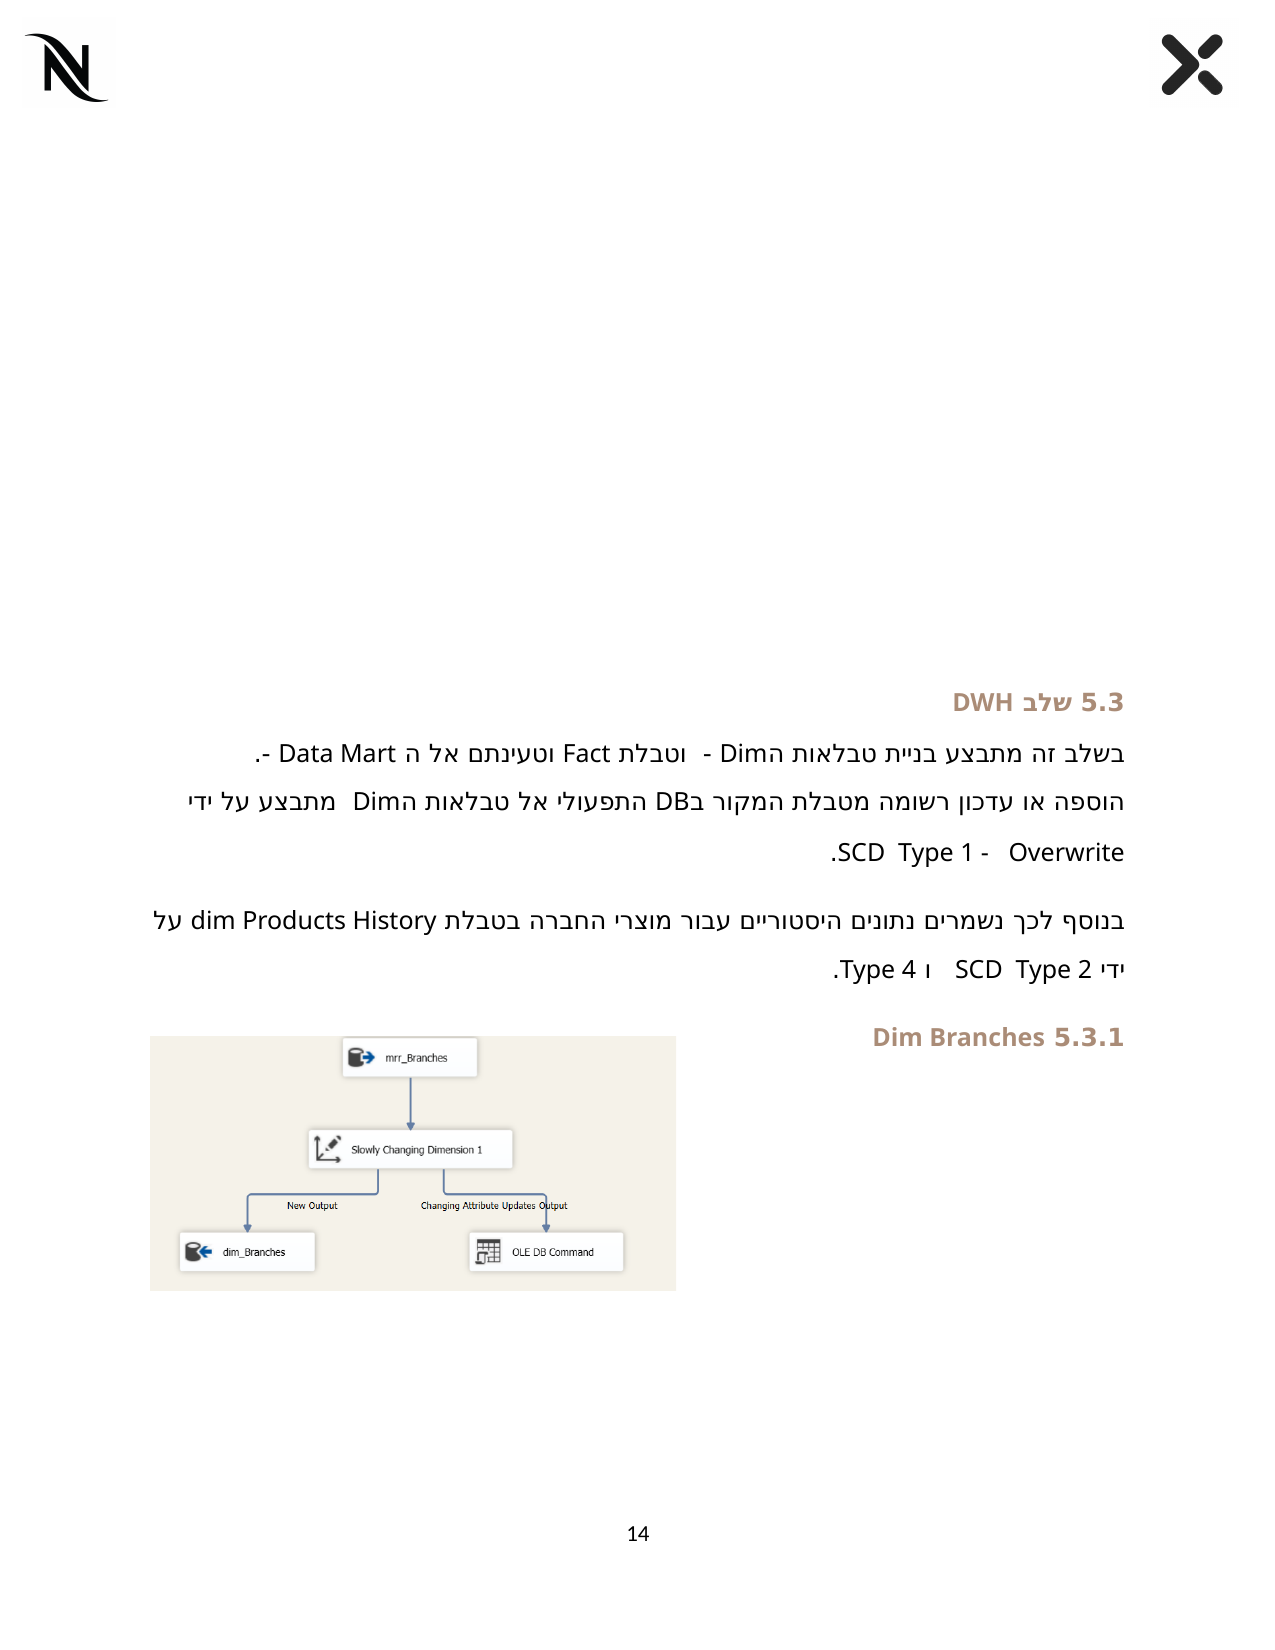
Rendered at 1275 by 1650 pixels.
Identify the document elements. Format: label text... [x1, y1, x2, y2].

picture [150, 1036, 677, 1291]
text בנוסף לכך נשמרים נתונים היסטוריים עבור מוצרי החברה בטבלת dim Products History על ידי SCD Type 2 ו Type 4. [150, 903, 1125, 986]
subtitle 5.3.1 Dim Branches [150, 1019, 1125, 1053]
picture [22, 17, 117, 108]
subtitle 5.3 שלב DWH [150, 684, 1125, 718]
text בשלב זה מתבצע בניית טבלאות הDim - וטבלת Fact וטעינתם אל ה Data Mart -. הוספה או עדכון רשומה מטבלת המקור בDB התפעולי אל טבלאות הDim מתבצע על ידי SCD Type 1 - Overwrite. [150, 735, 1125, 869]
